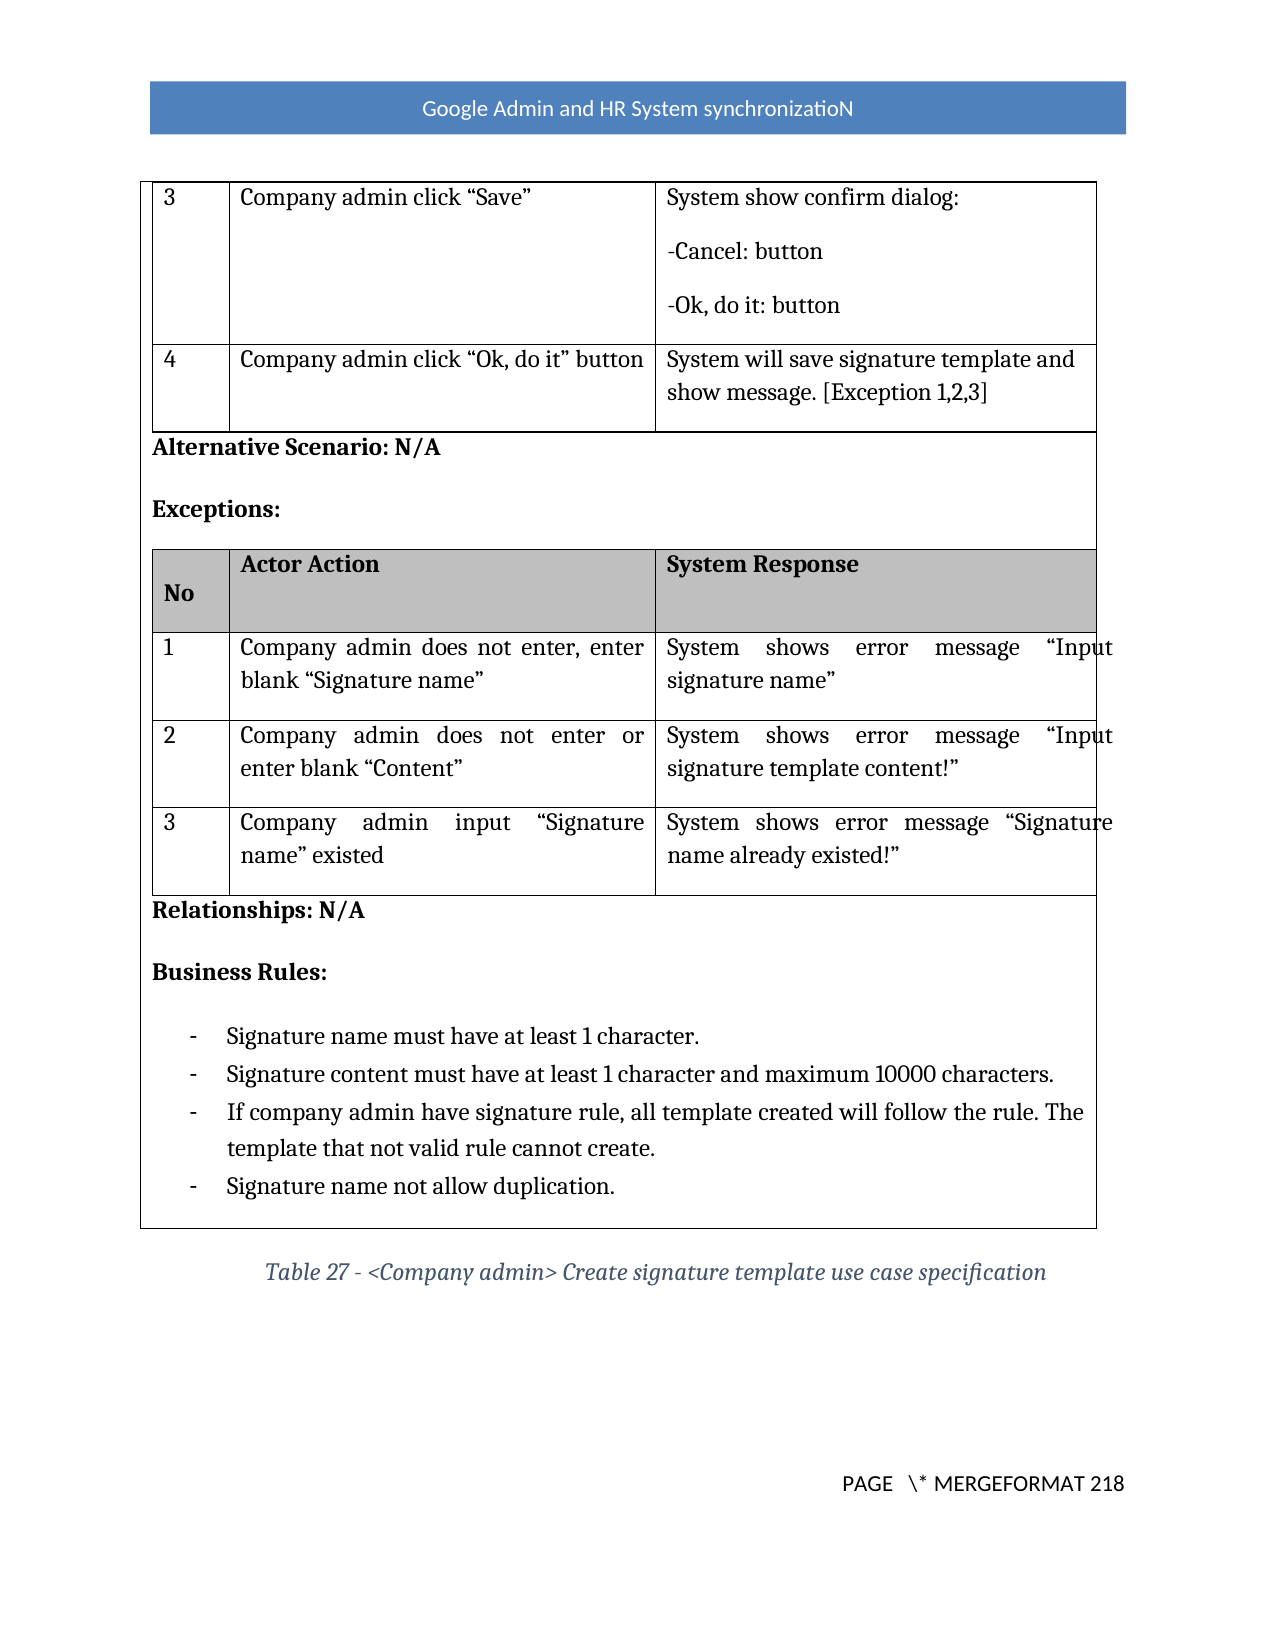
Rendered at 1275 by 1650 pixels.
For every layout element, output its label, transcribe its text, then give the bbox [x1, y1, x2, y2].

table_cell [141, 182, 1096, 1228]
text Table 27 - <Company admin> Create signature template use case specification [187, 1258, 1125, 1287]
